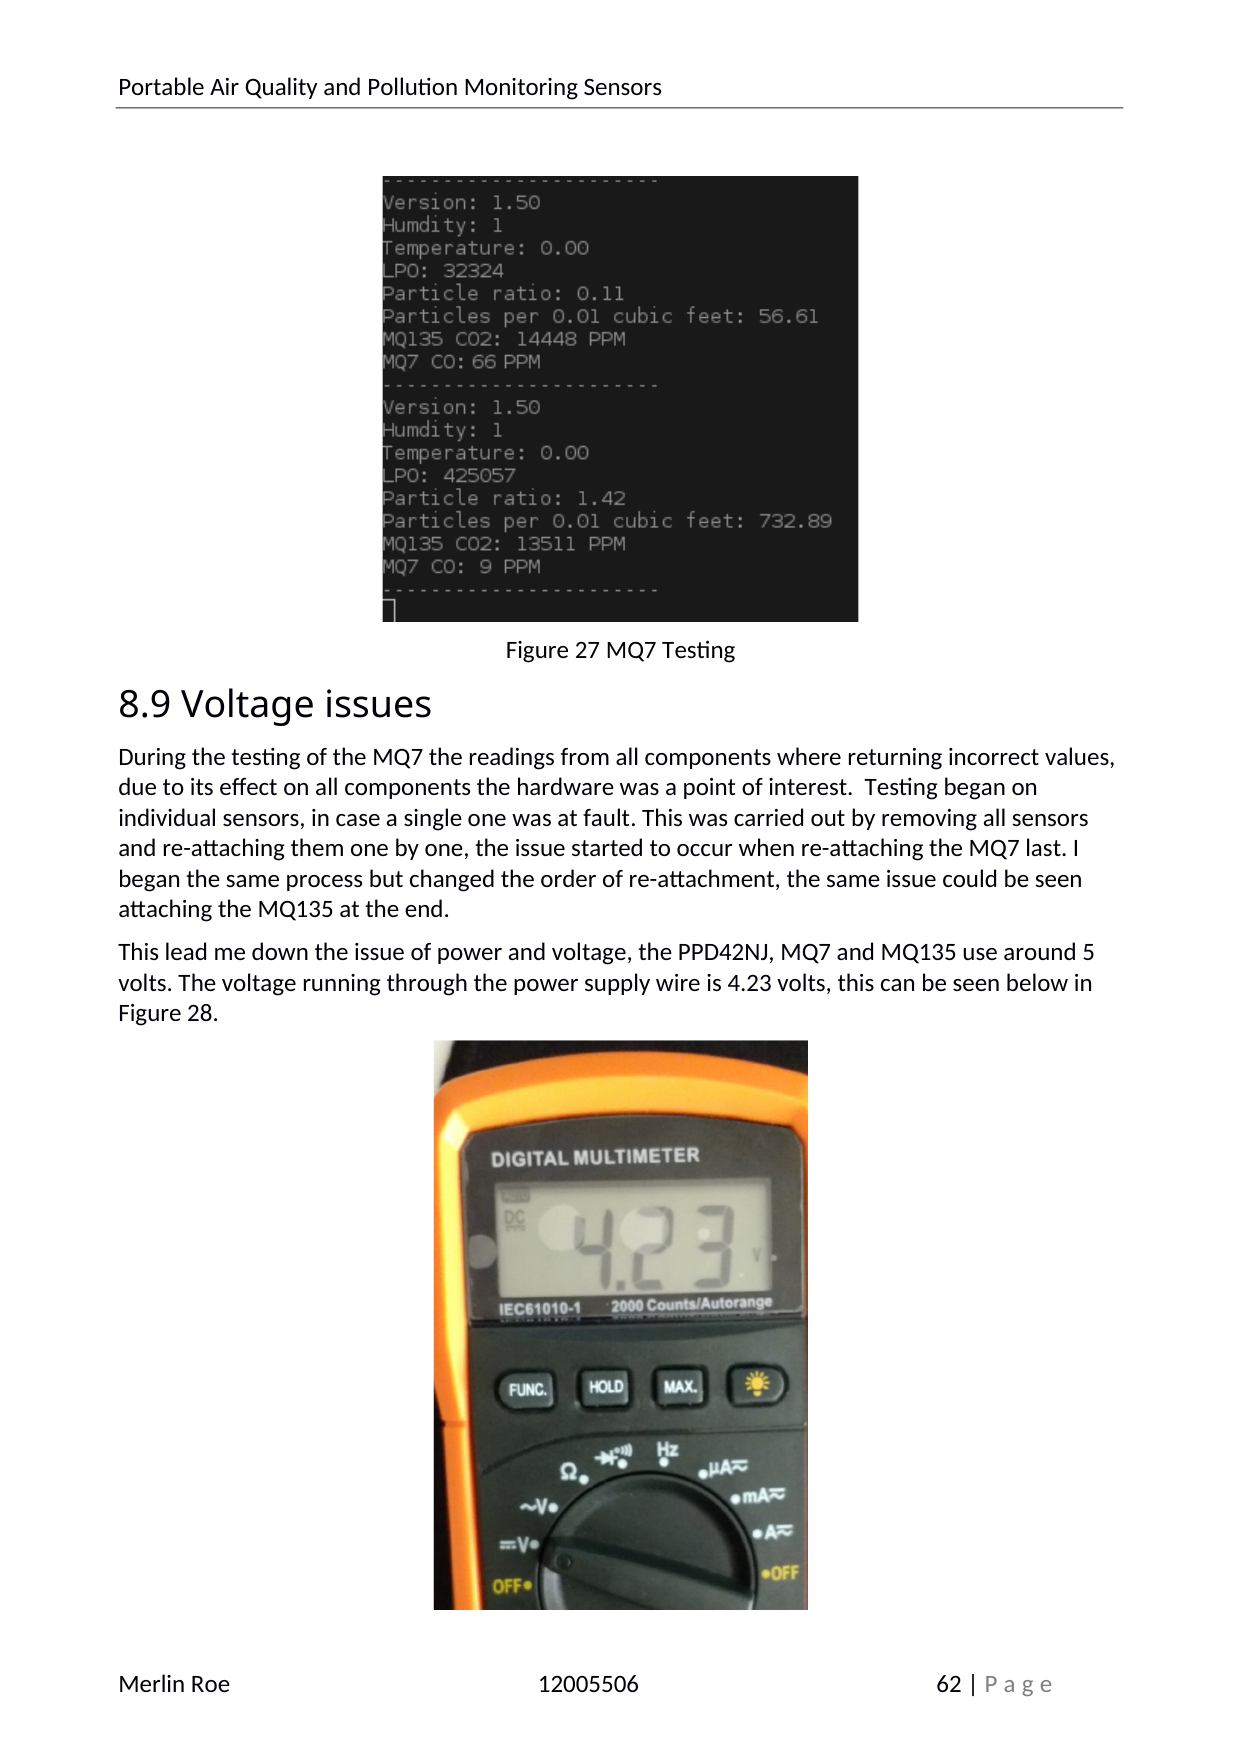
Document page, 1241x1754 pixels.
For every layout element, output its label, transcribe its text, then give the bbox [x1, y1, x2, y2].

text During the testing of the MQ7 the readings from all components where returning incorrect values, due to its effect on all components the hardware was a point of interest. Testing began on individual sensors, in case a single one was at fault. This was carried out by removing all sensors and re-attaching them one by one, the issue started to occur when re-attaching the MQ7 last. I began the same process but changed the order of re-attachment, the same issue could be seen attaching the MQ135 at the end. [118, 741, 1123, 924]
picture [434, 1041, 808, 1610]
text This lead me down the issue of power and voltage, the PPD42NJ, MQ7 and MQ135 use around 5 volts. The voltage running through the power supply wire is 4.23 volts, this can be seen below in Figure 28. [118, 936, 1123, 1028]
text Figure 27 MQ7 Testing [118, 634, 1123, 665]
subtitle Voltage issues [118, 677, 1123, 728]
picture [382, 176, 859, 622]
